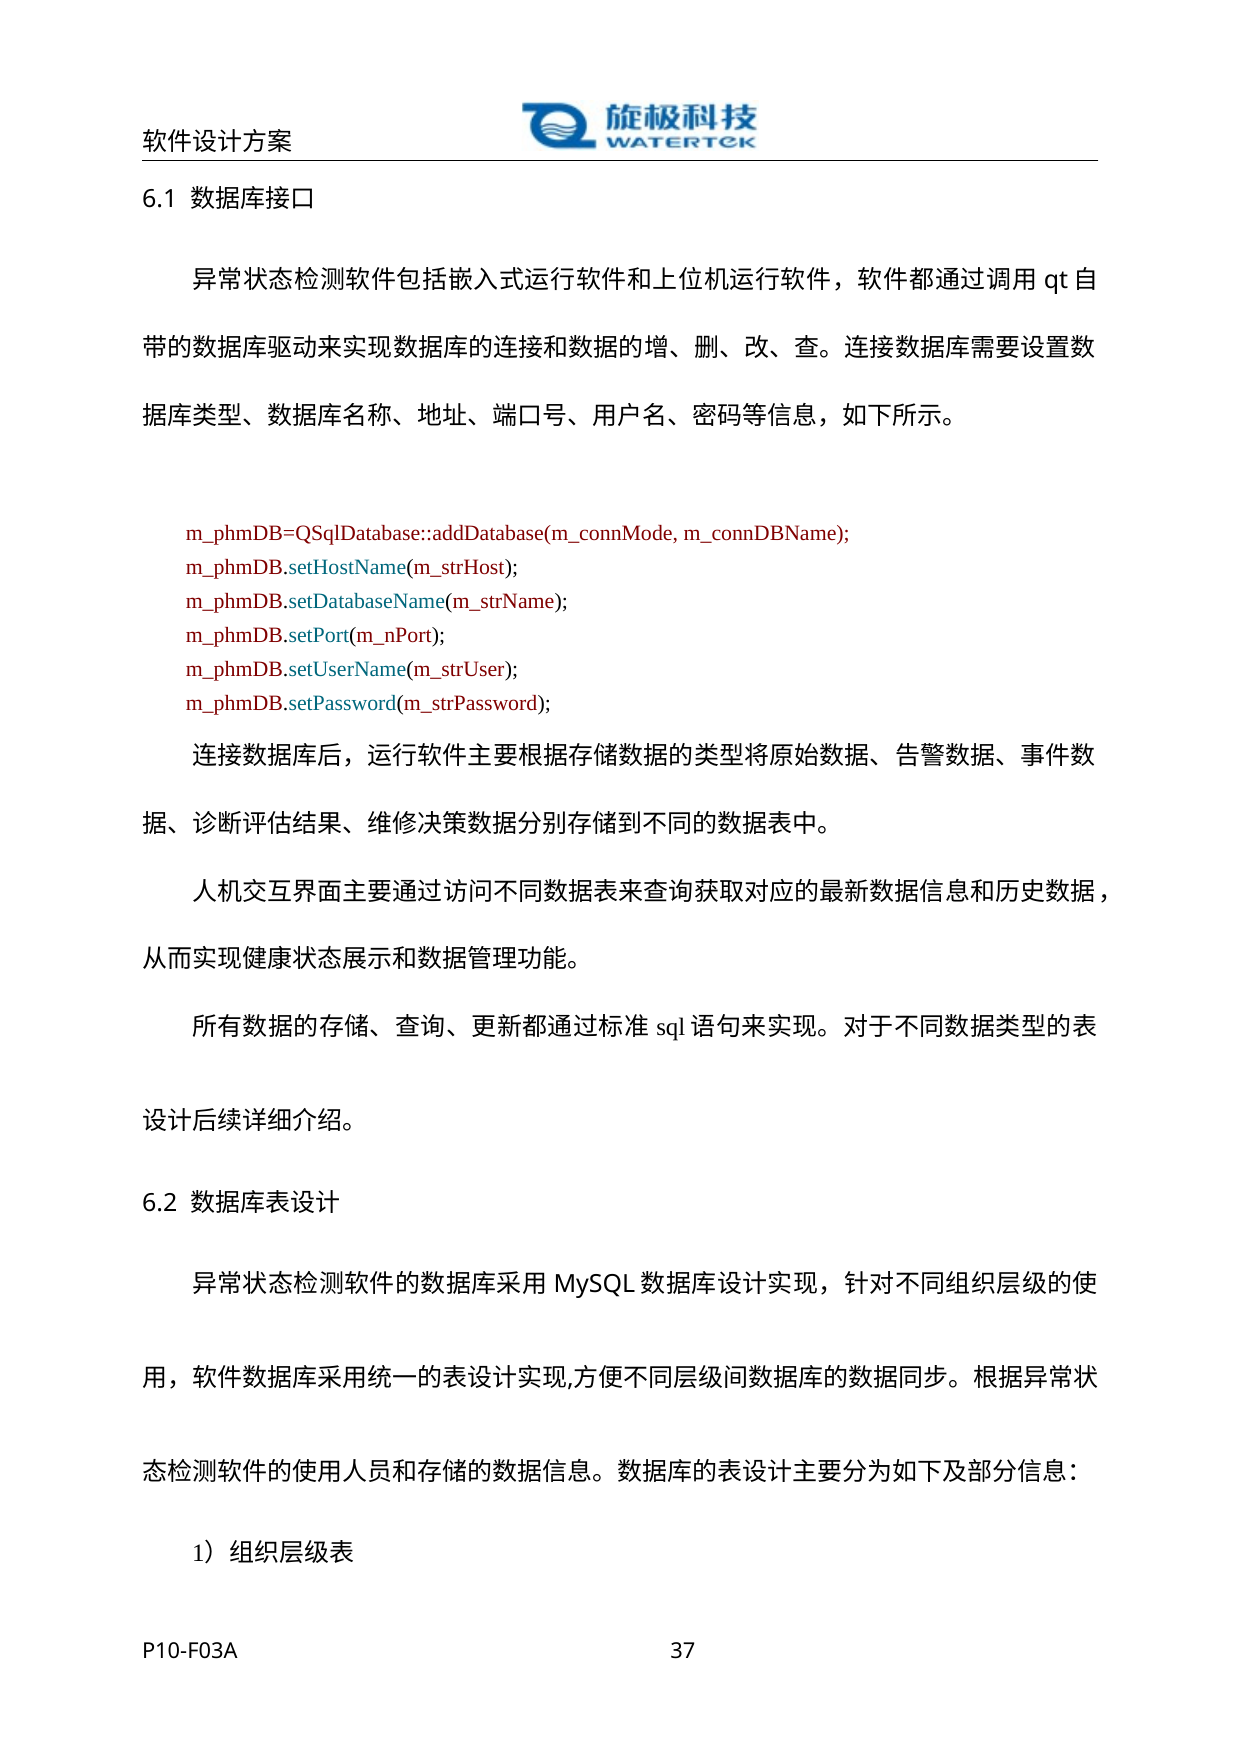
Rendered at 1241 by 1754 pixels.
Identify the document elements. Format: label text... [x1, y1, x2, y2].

text 所有数据的存储、查询、更新都通过标准sql语句来实现。对于不同数据类型的表设计后续详细介绍。 [142, 991, 1098, 1153]
subtitle 数据库表设计 [142, 1166, 1098, 1234]
text m_phmDB.setDatabaseName(m_strName); [142, 583, 1098, 617]
text m_phmDB.setUserName(m_strUser); [142, 651, 1098, 685]
text 异常状态检测软件的数据库采用MySQL数据库设计实现，针对不同组织层级的使用，软件数据库采用统一的表设计实现,方便不同层级间数据库的数据同步。根据异常状态检测软件的使用人员和存储的数据信息。数据库的表设计主要分为如下及部分信息： [142, 1248, 1098, 1503]
text 人机交互界面主要通过访问不同数据表来查询获取对应的最新数据信息和历史数据，从而实现健康状态展示和数据管理功能。 [142, 855, 1098, 991]
text 连接数据库后，运行软件主要根据存储数据的类型将原始数据、告警数据、事件数据、诊断评估结果、维修决策数据分别存储到不同的数据表中。 [142, 719, 1098, 855]
text m_phmDB=QSqlDatabase::addDatabase(m_connMode, m_connDBName); [142, 516, 1098, 549]
text m_phmDB.setHostName(m_strHost); [142, 549, 1098, 583]
subtitle 数据库接口 [142, 162, 1098, 230]
text m_phmDB.setPassword(m_strPassword); [142, 685, 1098, 719]
text m_phmDB.setPort(m_nPort); [142, 617, 1098, 651]
text 异常状态检测软件包括嵌入式运行软件和上位机运行软件，软件都通过调用qt自带的数据库驱动来实现数据库的连接和数据的增、删、改、查。连接数据库需要设置数据库类型、数据库名称、地址、端口号、用户名、密码等信息，如下所示。 [142, 244, 1098, 448]
list 组织层级表 [142, 1517, 1098, 1585]
picture [521, 100, 760, 151]
